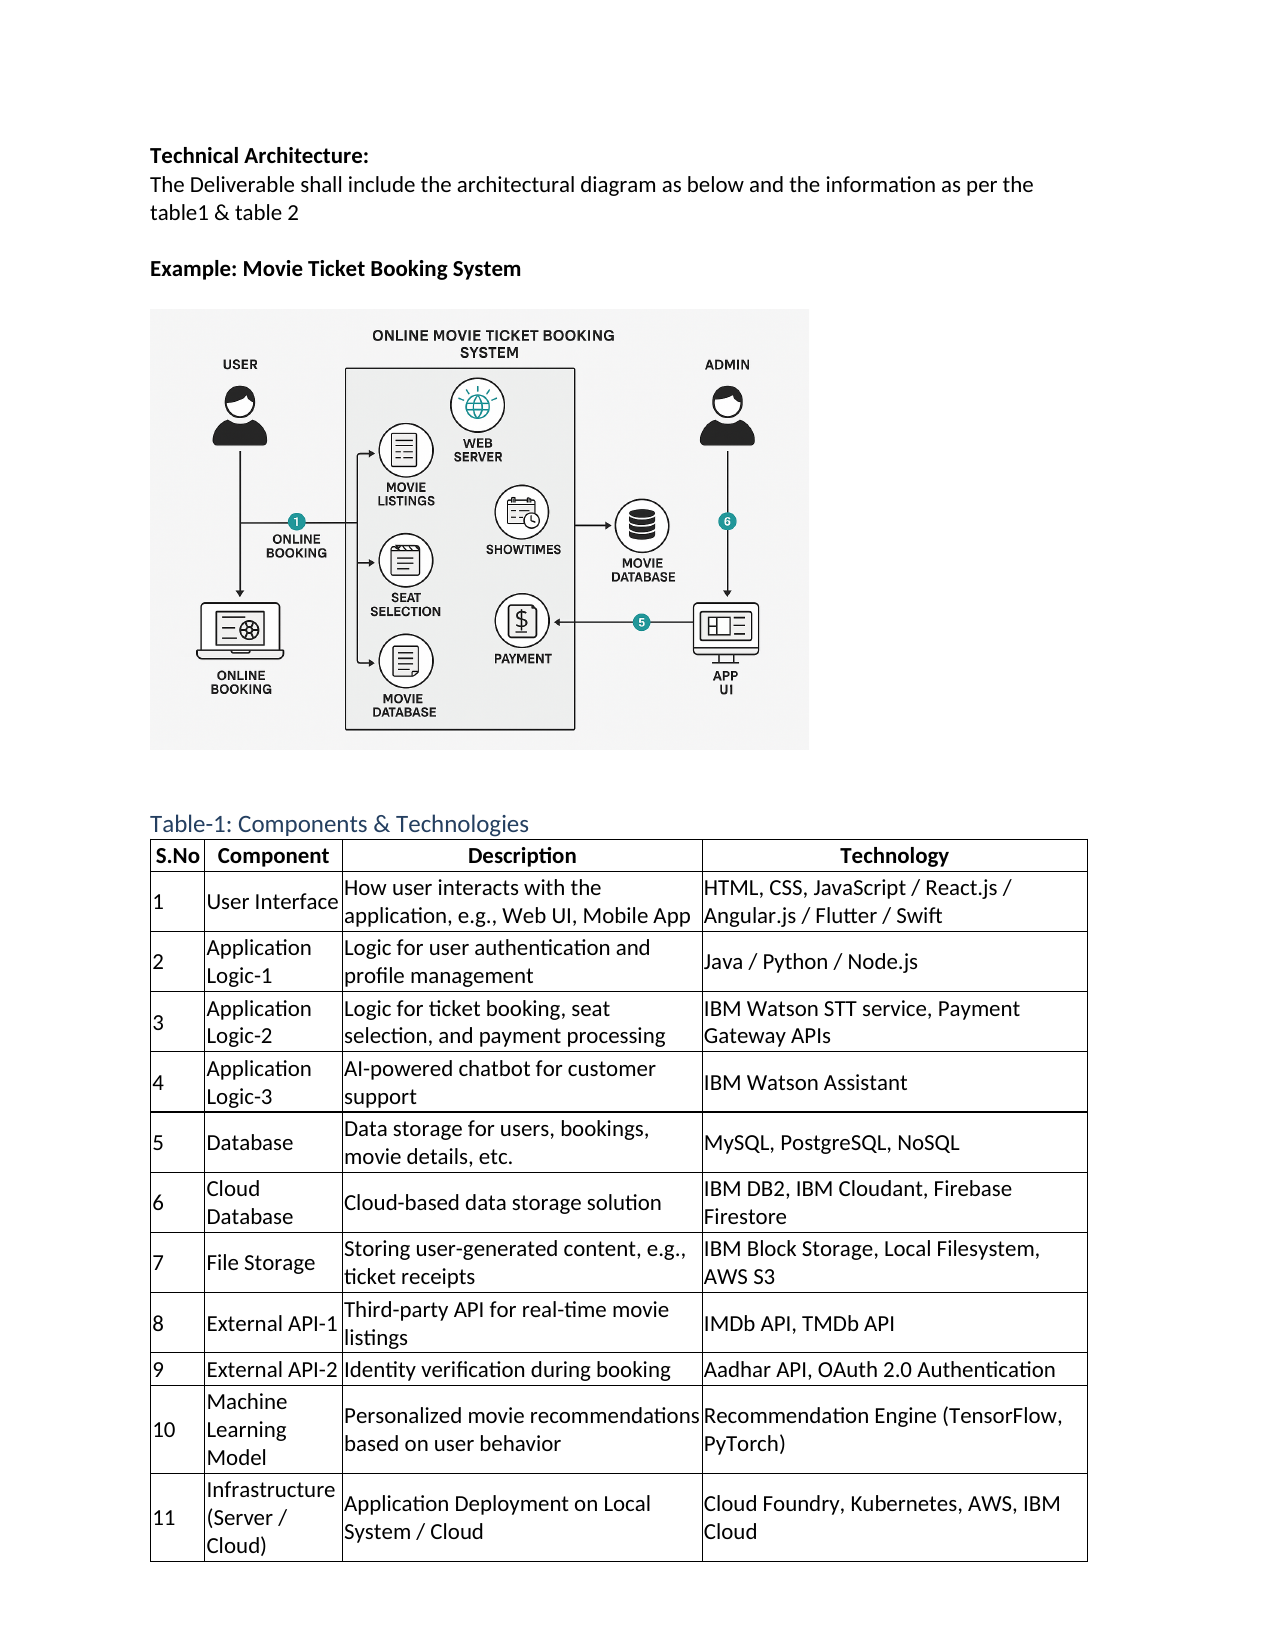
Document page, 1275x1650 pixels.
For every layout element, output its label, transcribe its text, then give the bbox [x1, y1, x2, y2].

table_cell IBM Watson Assistant [703, 1052, 1087, 1111]
table_cell Logic for ticket booking, seat selection, and payment processing [343, 992, 702, 1051]
table_header Component [205, 840, 342, 871]
table_cell IMDb API, TMDb API [703, 1293, 1087, 1352]
table_header S.No [151, 840, 204, 871]
table_cell Storing user-generated content, e.g., ticket receipts [343, 1233, 702, 1292]
table_cell HTML, CSS, JavaScript / React.js / Angular.js / Flutter / Swift [703, 872, 1087, 931]
table_cell Identity verification during booking [343, 1353, 702, 1384]
table_cell 1 [151, 872, 204, 931]
table_cell 2 [151, 932, 204, 991]
text Technical Architecture: [150, 142, 1087, 170]
table_cell Cloud-based data storage solution [343, 1173, 702, 1232]
table_cell External API-1 [205, 1293, 342, 1352]
text Example: Movie Ticket Booking System [150, 254, 1087, 282]
table_cell Application Logic-2 [205, 992, 342, 1051]
table_cell Application Logic-1 [205, 932, 342, 991]
table_cell 10 [151, 1386, 204, 1473]
table_header Description [343, 840, 702, 871]
table_cell IBM Watson STT service, Payment Gateway APIs [703, 992, 1087, 1051]
table_cell AI-powered chatbot for customer support [343, 1052, 702, 1111]
table_cell Data storage for users, bookings, movie details, etc. [343, 1113, 702, 1172]
table_cell Personalized movie recommendations based on user behavior [343, 1386, 702, 1473]
table_cell 6 [151, 1173, 204, 1232]
table_cell 5 [151, 1113, 204, 1172]
table_cell MySQL, PostgreSQL, NoSQL [703, 1113, 1087, 1172]
table_cell External API-2 [205, 1353, 342, 1384]
table_cell How user interacts with the application, e.g., Web UI, Mobile App [343, 872, 702, 931]
table_cell Machine Learning Model [205, 1386, 342, 1473]
table_cell 8 [151, 1293, 204, 1352]
table_cell Application Logic-3 [205, 1052, 342, 1111]
table_cell Infrastructure (Server / Cloud) [205, 1474, 342, 1561]
picture [150, 309, 810, 750]
text The Deliverable shall include the architectural diagram as below and the information as per the table1 & table 2 [150, 170, 1087, 226]
table_cell Application Deployment on Local System / Cloud [343, 1474, 702, 1561]
table_cell 4 [151, 1052, 204, 1111]
subtitle Table-1: Components & Technologies [150, 808, 1087, 838]
table_cell 11 [151, 1474, 204, 1561]
table_cell Logic for user authentication and profile management [343, 932, 702, 991]
table_cell IBM DB2, IBM Cloudant, Firebase Firestore [703, 1173, 1087, 1232]
table_cell IBM Block Storage, Local Filesystem, AWS S3 [703, 1233, 1087, 1292]
table_cell User Interface [205, 872, 342, 931]
table_cell Cloud Database [205, 1173, 342, 1232]
table_cell Database [205, 1113, 342, 1172]
table_cell Java / Python / Node.js [703, 932, 1087, 991]
table_cell File Storage [205, 1233, 342, 1292]
table_cell 9 [151, 1353, 204, 1384]
table_cell Recommendation Engine (TensorFlow, PyTorch) [703, 1386, 1087, 1473]
table_cell Aadhar API, OAuth 2.0 Authentication [703, 1353, 1087, 1384]
table_cell 7 [151, 1233, 204, 1292]
table_cell 3 [151, 992, 204, 1051]
table_cell Cloud Foundry, Kubernetes, AWS, IBM Cloud [703, 1474, 1087, 1561]
table_cell Third-party API for real-time movie listings [343, 1293, 702, 1352]
table_header Technology [703, 840, 1087, 871]
